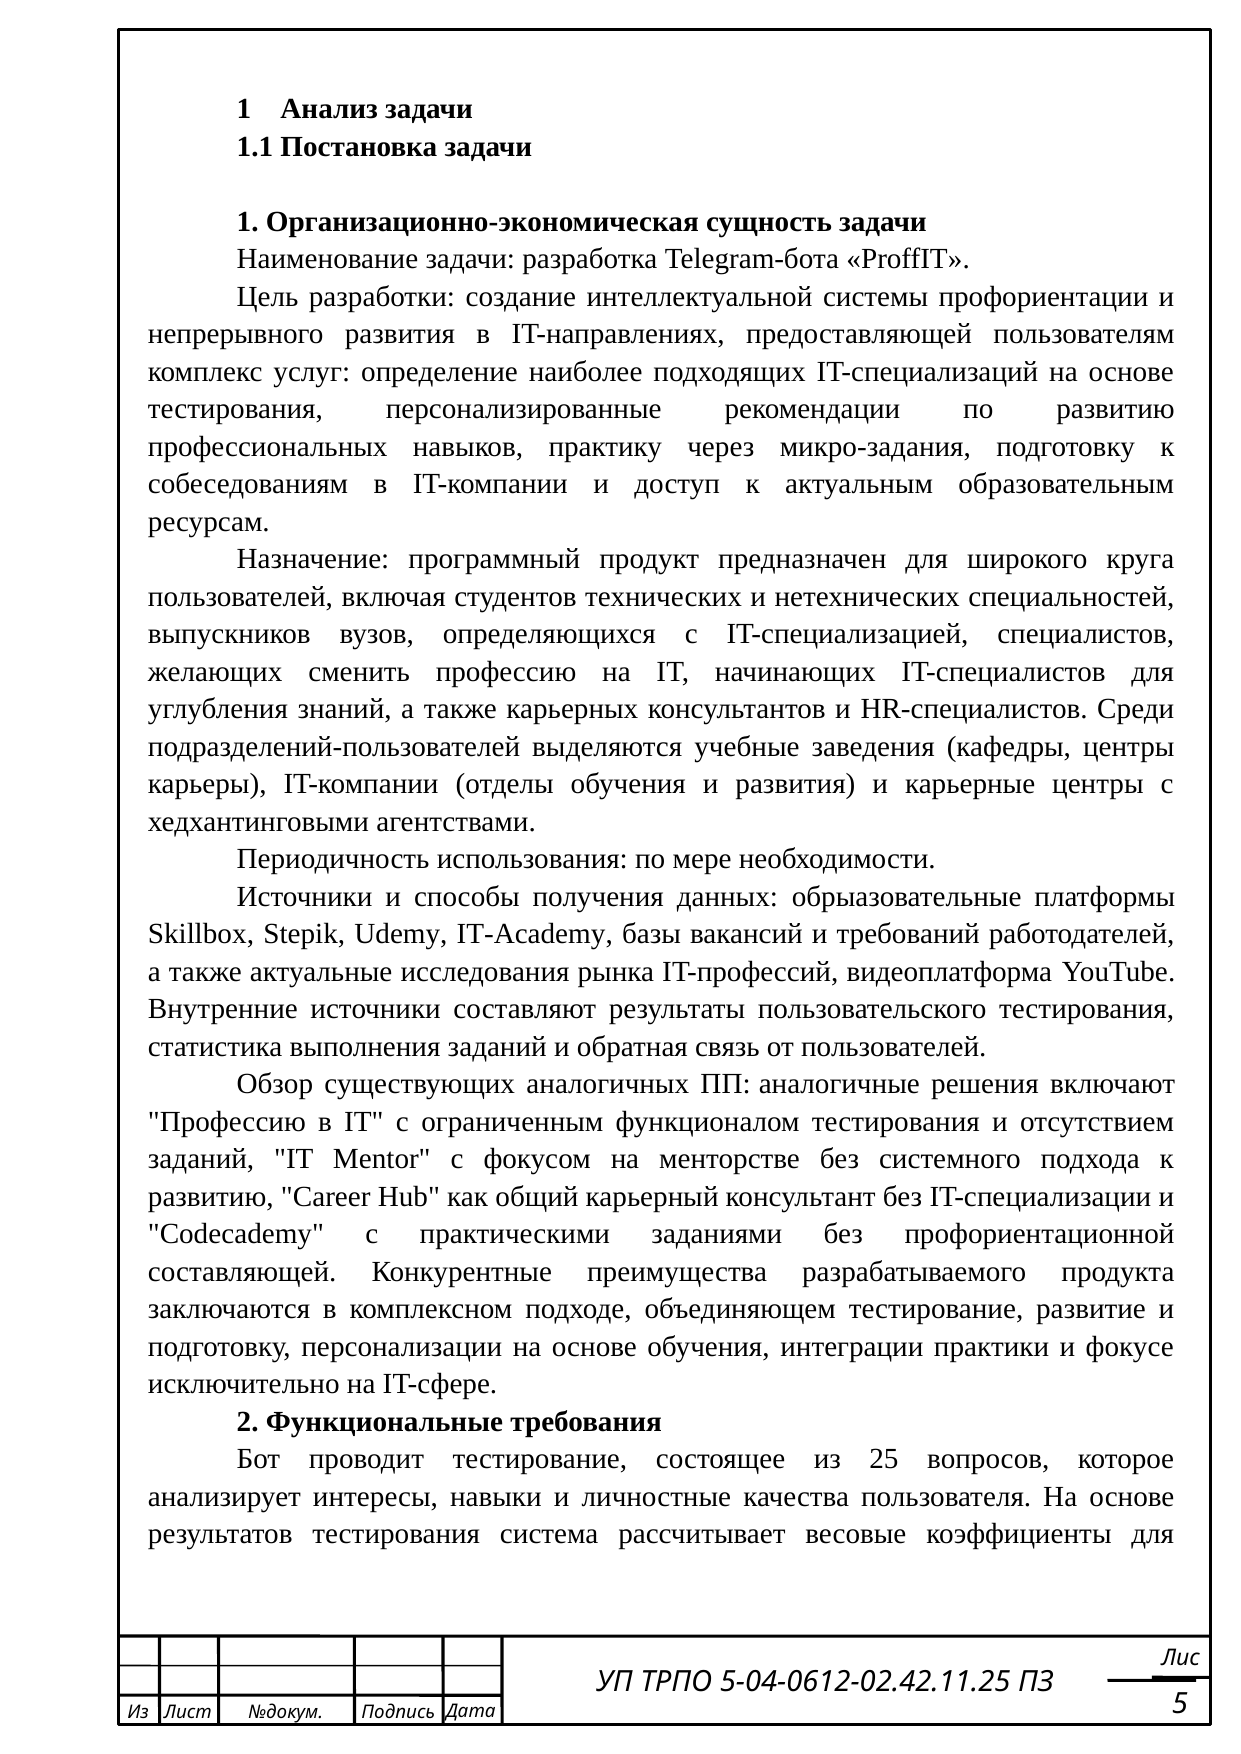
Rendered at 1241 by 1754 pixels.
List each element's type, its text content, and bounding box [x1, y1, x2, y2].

text 2. Функциональные требования [148, 1401, 1175, 1439]
text Цель разработки: создание интеллектуальной системы профориентации и непрерывного развития в IT-направлениях, предоставляющей пользователям комплекс услуг: определение наиболее подходящих IT-специализаций на основе тестирования, персонализированные рекомендации по развитию профессиональных навыков, практику через микро-задания, подготовку к собеседованиям в IT-компании и доступ к актуальным образовательным ресурсам. [148, 276, 1175, 539]
list 1 Анализ задачи [148, 89, 1175, 126]
text Наименование задачи: разработка Telegram-бота «ProffIT». [148, 239, 1175, 276]
list 1.1 Постановка задачи [148, 126, 1175, 164]
text Источники и способы получения данных: обрыазовательные платформы Skillbox, Stepik, Udemy, IT-Academy, базы вакансий и требований работодателей, а также актуальные исследования рынка IT-профессий, видеоплатформа YouTube. Внутренние источники составляют результаты пользовательского тестирования, статистика выполнения заданий и обратная связь от пользователей. [148, 876, 1175, 1064]
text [148, 1439, 1175, 1551]
text 1. Организационно-экономическая сущность задачи [148, 201, 1175, 239]
text Назначение: программный продукт предназначен для широкого круга пользователей, включая студентов технических и нетехнических специальностей, выпускников вузов, определяющихся с IT-специализацией, специалистов, желающих сменить профессию на IT, начинающих IT-специалистов для углубления знаний, а также карьерных консультантов и HR-специалистов. Среди подразделений-пользователей выделяются учебные заведения (кафедры, центры карьеры), IT-компании (отделы обучения и развития) и карьерные центры с хедхантинговыми агентствами. [148, 539, 1175, 839]
text Обзор существующих аналогичных ПП: аналогичные решения включают "Профессию в IT" с ограниченным функционалом тестирования и отсутствием заданий, "IT Mentor" с фокусом на менторстве без системного подхода к развитию, "Career Hub" как общий карьерный консультант без IT-специализации и "Codecademy" с практическими заданиями без профориентационной составляющей. Конкурентные преимущества разрабатываемого продукта заключаются в комплексном подходе, объединяющем тестирование, развитие и подготовку, персонализации на основе обучения, интеграции практики и фокусе исключительно на IT-сфере. [148, 1064, 1175, 1401]
text Периодичность использования: по мере необходимости. [148, 839, 1175, 876]
